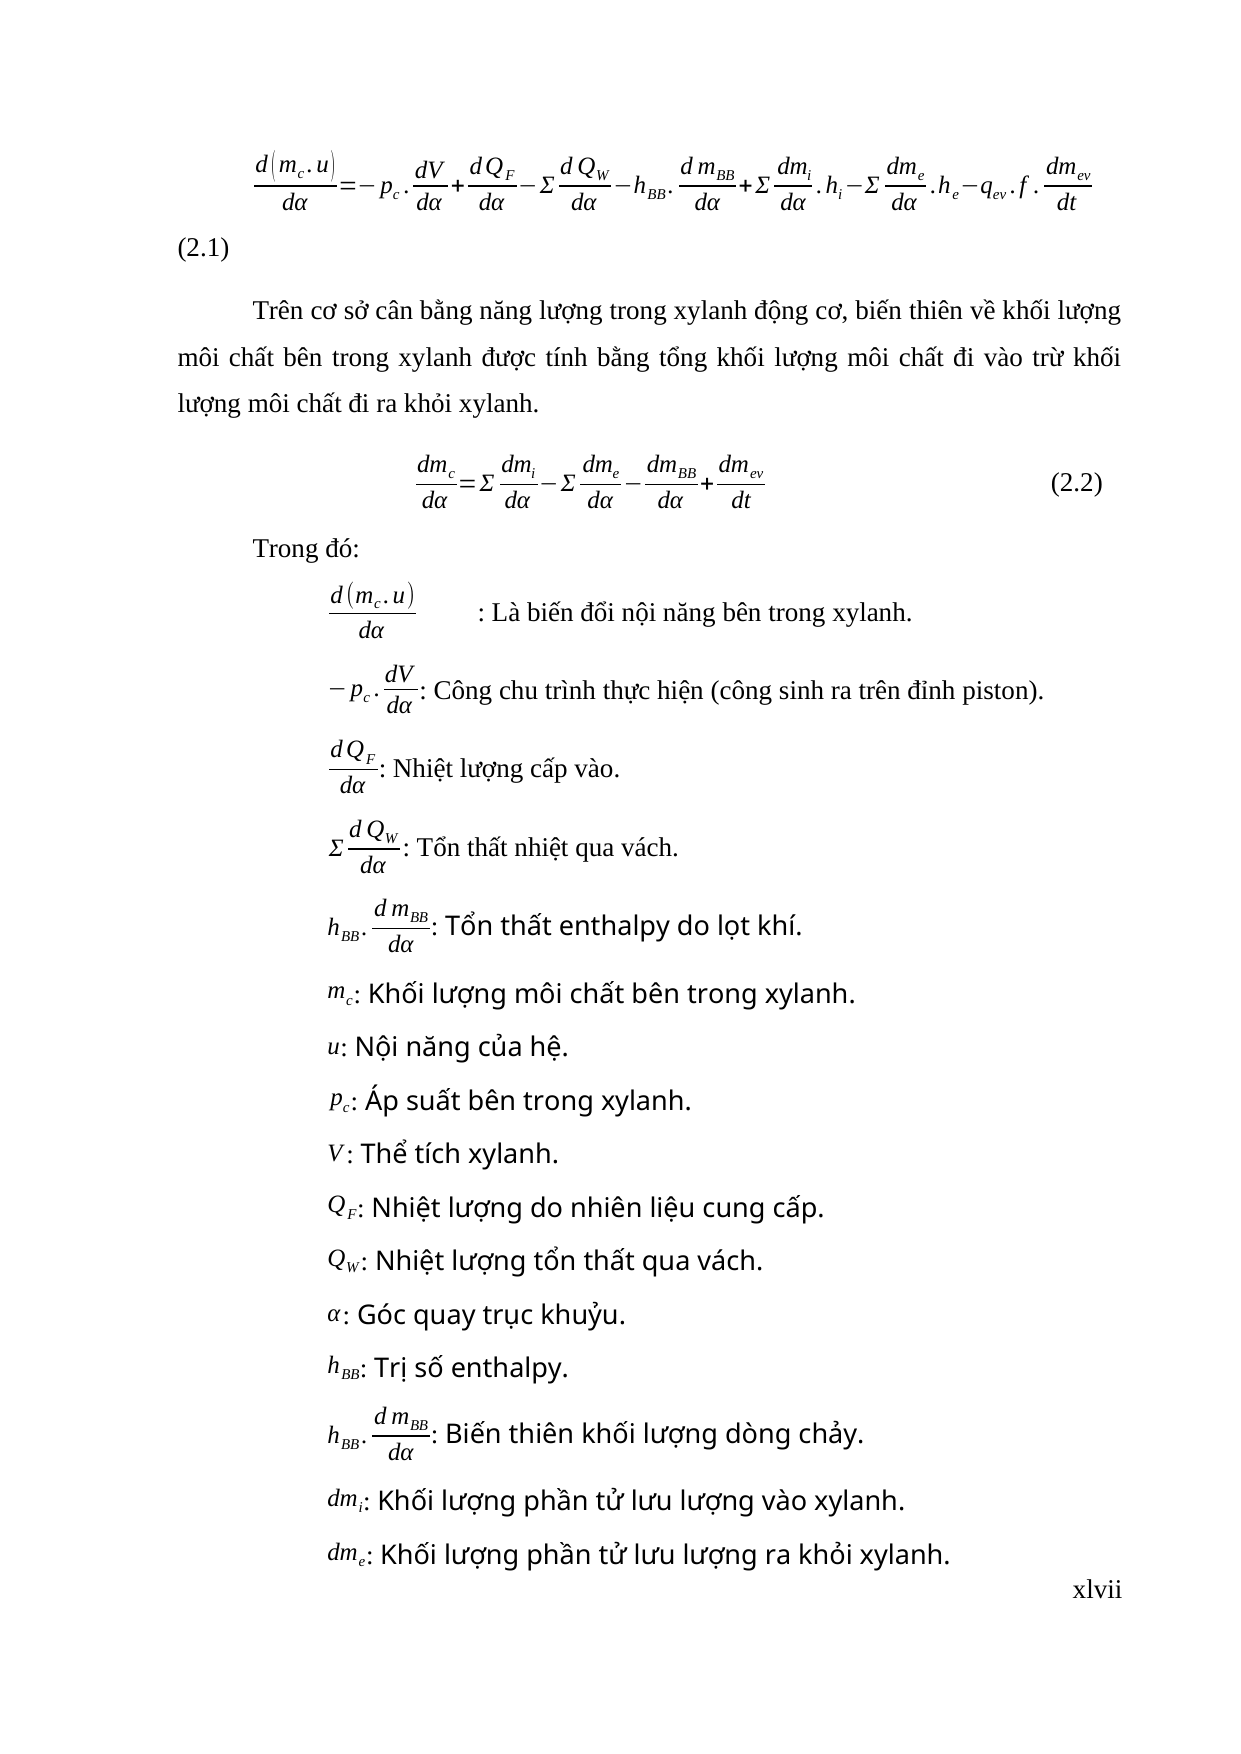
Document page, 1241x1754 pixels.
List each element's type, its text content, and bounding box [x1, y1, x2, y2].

text : Khối lượng phần tử lưu lượng ra khỏi xylanh. [252, 1535, 1122, 1572]
text Trên cơ sở cân bằng năng lượng trong xylanh động cơ, biến thiên về khối lượng môi chất bên trong xylanh được tính bằng tổng khối lượng môi chất đi vào trừ khối lượng môi chất đi ra khỏi xylanh. [177, 294, 1122, 419]
text (2.1) [177, 149, 1122, 262]
text : Trị số enthalpy. [252, 1349, 1122, 1386]
text Trong đó: [177, 533, 1122, 564]
text : Tổn thất nhiệt qua vách. [252, 815, 1122, 878]
text : Góc quay trục khuỷu. [252, 1295, 1122, 1332]
text : Biến thiên khối lượng dòng chảy. [252, 1402, 1122, 1465]
text : Công chu trình thực hiện (công sinh ra trên đỉnh piston). [252, 660, 1122, 719]
text : Khối lượng môi chất bên trong xylanh. [252, 974, 1122, 1011]
text : Nhiệt lượng tổn thất qua vách. [252, 1242, 1122, 1279]
text : Thể tích xylanh. [252, 1135, 1122, 1172]
text (2.2) [177, 451, 1122, 513]
text : Nhiệt lượng cấp vào. [252, 736, 1122, 799]
text : Nhiệt lượng do nhiên liệu cung cấp. [252, 1188, 1122, 1225]
text : Khối lượng phần tử lưu lượng vào xylanh. [252, 1482, 1122, 1519]
text : Áp suất bên trong xylanh. [252, 1081, 1122, 1118]
text : Nội năng của hệ. [252, 1028, 1122, 1064]
text : Là biến đổi nội năng bên trong xylanh. [252, 580, 1122, 644]
text : Tổn thất enthalpy do lọt khí. [252, 895, 1122, 957]
